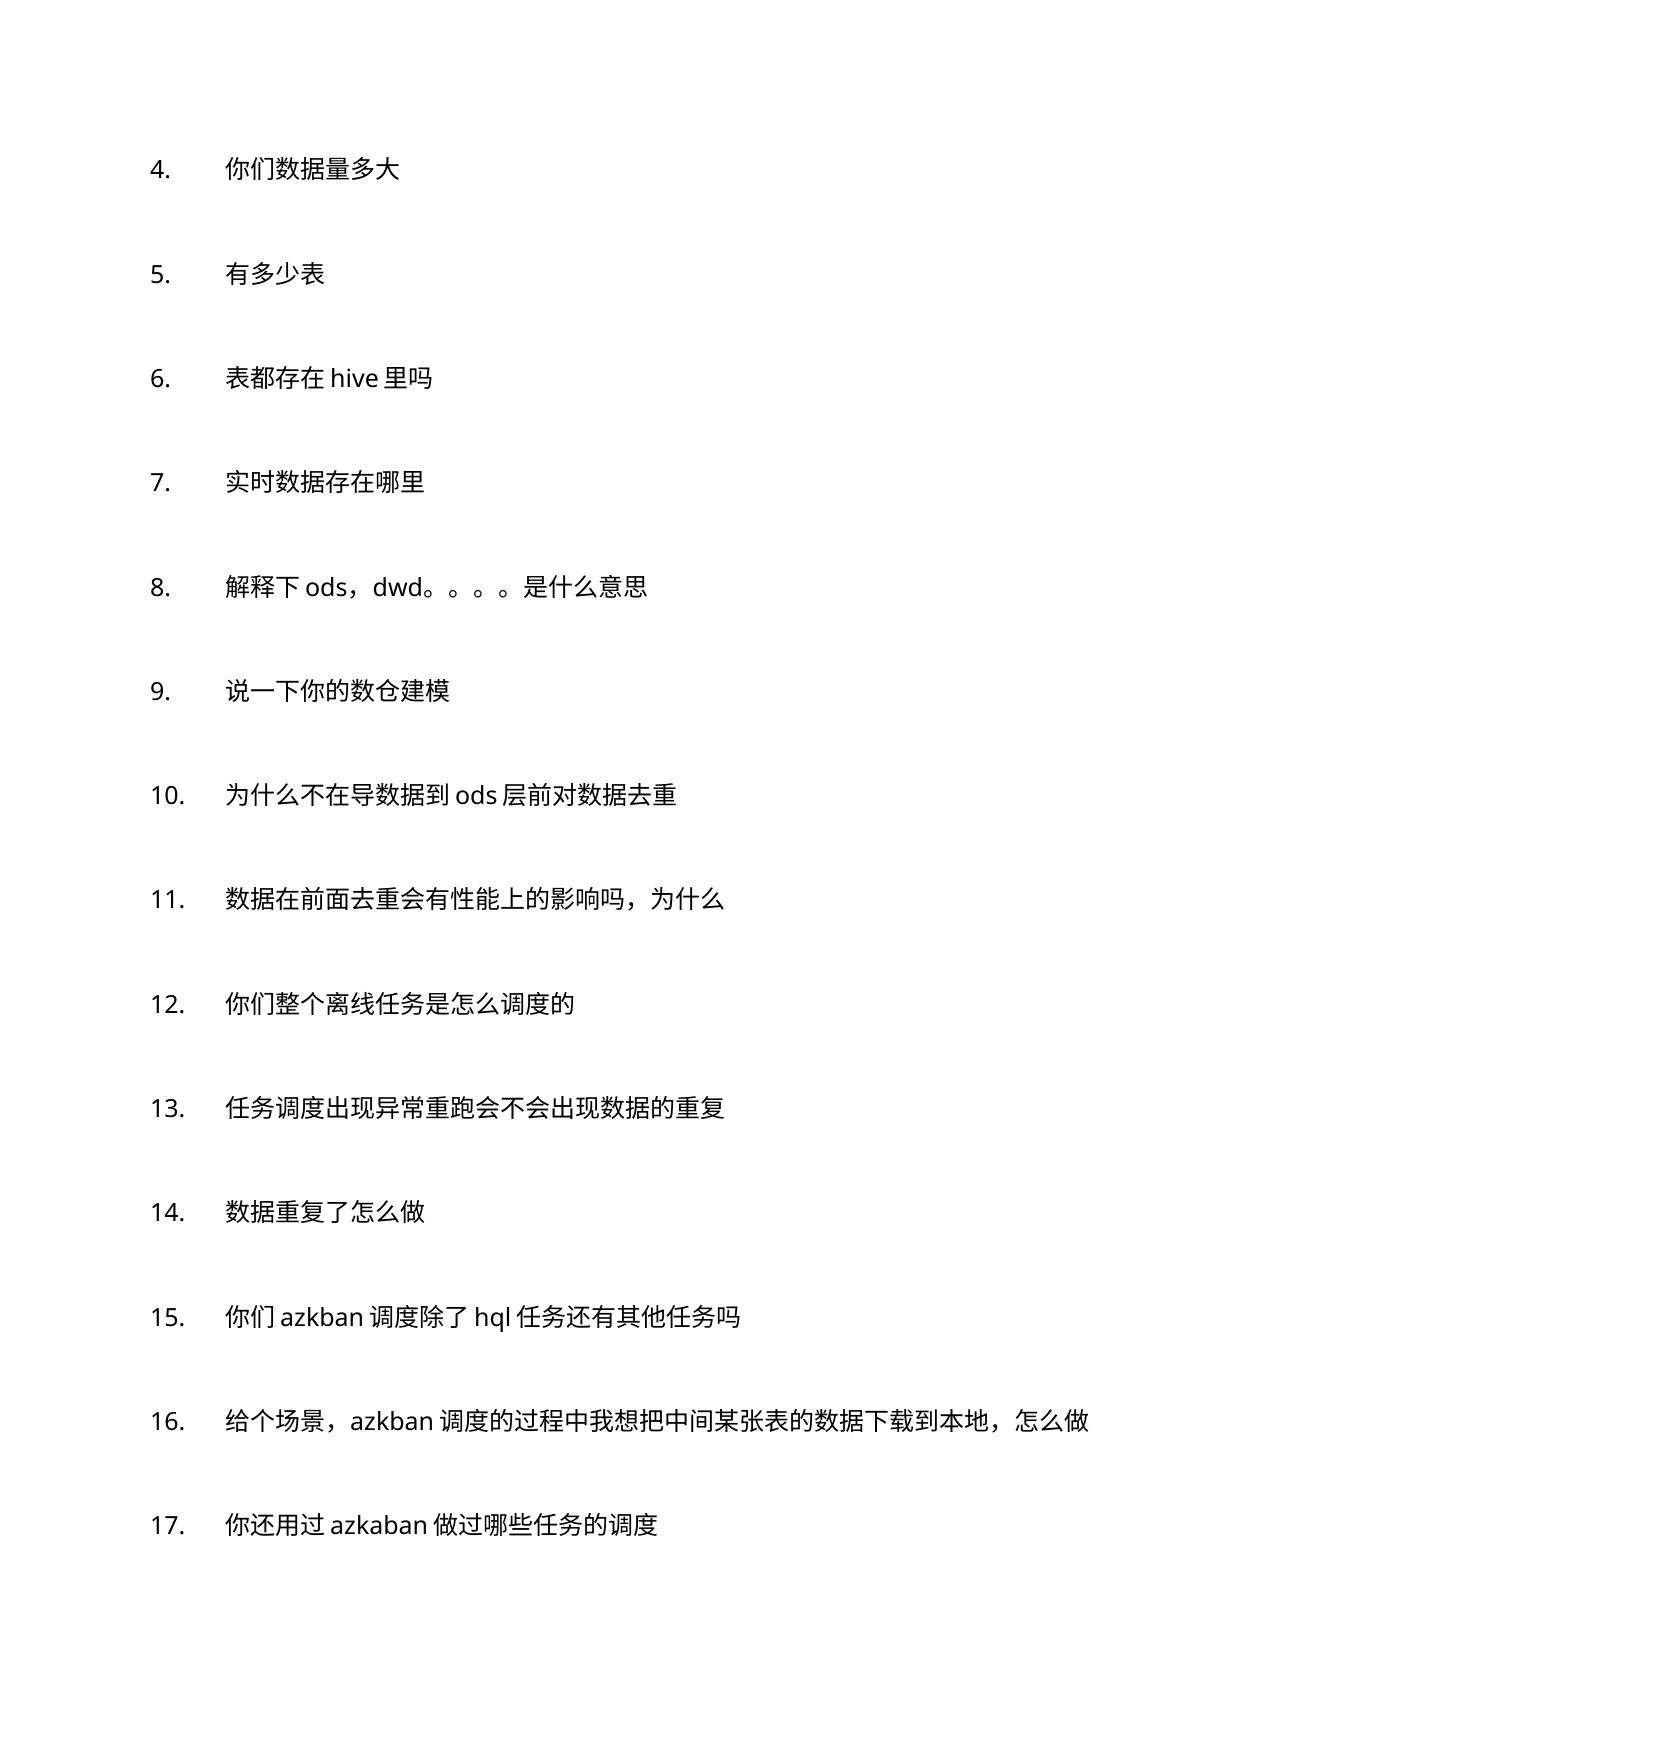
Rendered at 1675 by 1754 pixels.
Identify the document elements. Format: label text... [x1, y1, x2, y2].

list 表都存在hive里吗 [150, 358, 1525, 446]
list 实时数据存在哪里 [150, 463, 1525, 550]
list 数据在前面去重会有性能上的影响吗，为什么 [150, 880, 1525, 967]
list 给个场景，azkban调度的过程中我想把中间某张表的数据下载到本地，怎么做 [150, 1401, 1525, 1488]
list 你们数据量多大 [150, 150, 1525, 237]
list 为什么不在导数据到ods层前对数据去重 [150, 776, 1525, 863]
list 解释下ods，dwd。。。。是什么意思 [150, 567, 1525, 654]
list 你们整个离线任务是怎么调度的 [150, 984, 1525, 1071]
list 有多少表 [150, 254, 1525, 342]
list 数据重复了怎么做 [150, 1193, 1525, 1280]
list 你们azkban调度除了hql任务还有其他任务吗 [150, 1297, 1525, 1384]
list 说一下你的数仓建模 [150, 671, 1525, 759]
list 你还用过azkaban做过哪些任务的调度 [150, 1506, 1525, 1593]
list 任务调度出现异常重跑会不会出现数据的重复 [150, 1088, 1525, 1176]
